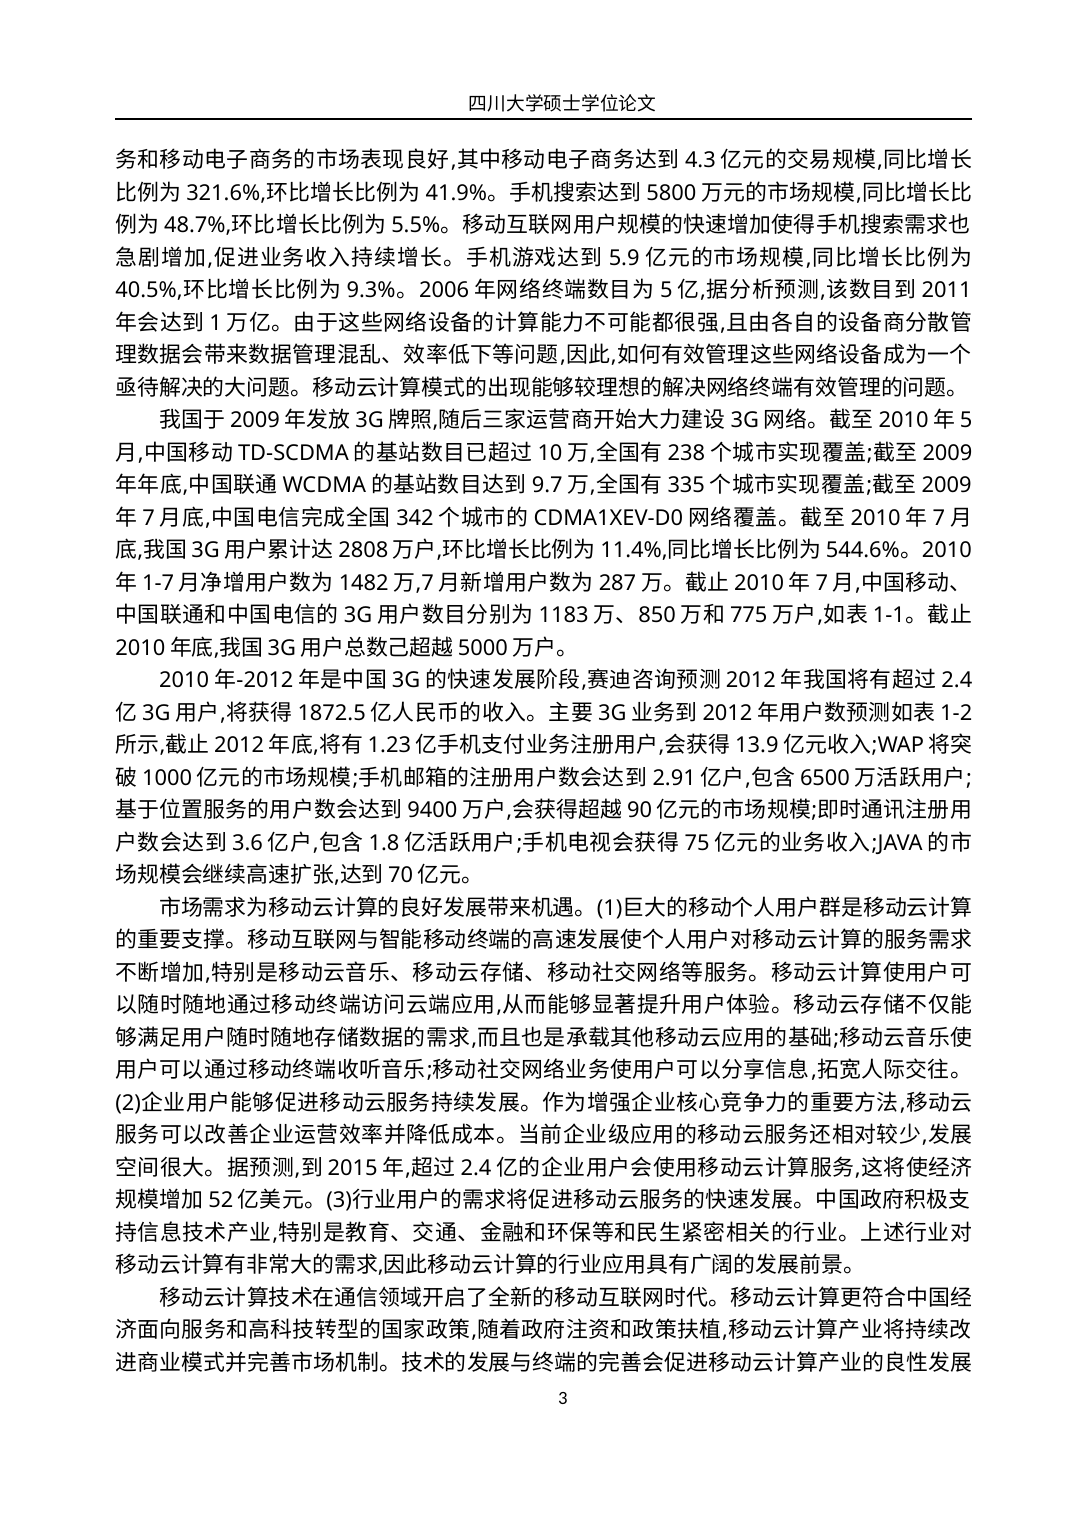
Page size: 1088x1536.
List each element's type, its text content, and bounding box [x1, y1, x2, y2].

text 我国于2009年发放3G牌照,随后三家运营商开始大力建设3G网络。截至2010年5月,中国移动TD-SCDMA的基站数目已超过10万,全国有238个城市实现覆盖;截至2009年年底,中国联通WCDMA的基站数目达到9.7万,全国有335个城市实现覆盖;截至2009年7月底,中国电信完成全国342个城市的CDMA1XEV-D0网络覆盖。截至2010年7月底,我国3G用户累计达2808万户,环比增长比例为11.4%,同比增长比例为544.6%。2010年1-7月净增用户数为1482万,7月新增用户数为287万。截止2010年7月,中国移动、中国联通和中国电信的3G用户数目分别为1183万、850万和775万户,如表1-1。截止2010年底,我国3G用户总数己超越5000万户。 [115, 402, 972, 662]
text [115, 1279, 972, 1377]
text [115, 142, 972, 402]
text 2010年-2012年是中国3G的快速发展阶段,赛迪咨询预测2012年我国将有超过2.4亿3G用户,将获得1872.5亿人民币的收入。主要3G业务到2012年用户数预测如表1-2所示,截止2012年底,将有1.23亿手机支付业务注册用户,会获得13.9亿元收入;WAP将突破1000亿元的市场规模;手机邮箱的注册用户数会达到2.91亿户,包含6500万活跃用户;基于位置服务的用户数会达到9400万户,会获得超越90亿元的市场规模;即时通讯注册用户数会达到3.6亿户,包含1.8亿活跃用户;手机电视会获得75亿元的业务收入;JAVA的市场规模会继续高速扩张,达到70亿元。 [115, 662, 972, 889]
text 市场需求为移动云计算的良好发展带来机遇。(1)巨大的移动个人用户群是移动云计算的重要支撑。移动互联网与智能移动终端的高速发展使个人用户对移动云计算的服务需求不断增加,特别是移动云音乐、移动云存储、移动社交网络等服务。移动云计算使用户可以随时随地通过移动终端访问云端应用,从而能够显著提升用户体验。移动云存储不仅能够满足用户随时随地存储数据的需求,而且也是承载其他移动云应用的基础;移动云音乐使用户可以通过移动终端收听音乐;移动社交网络业务使用户可以分享信息,拓宽人际交往。(2)企业用户能够促进移动云服务持续发展。作为增强企业核心竞争力的重要方法,移动云服务可以改善企业运营效率并降低成本。当前企业级应用的移动云服务还相对较少,发展空间很大。据预测,到2015年,超过2.4亿的企业用户会使用移动云计算服务,这将使经济规模增加52亿美元。(3)行业用户的需求将促进移动云服务的快速发展。中国政府积极支持信息技术产业,特别是教育、交通、金融和环保等和民生紧密相关的行业。上述行业对移动云计算有非常大的需求,因此移动云计算的行业应用具有广阔的发展前景。 [115, 889, 972, 1279]
